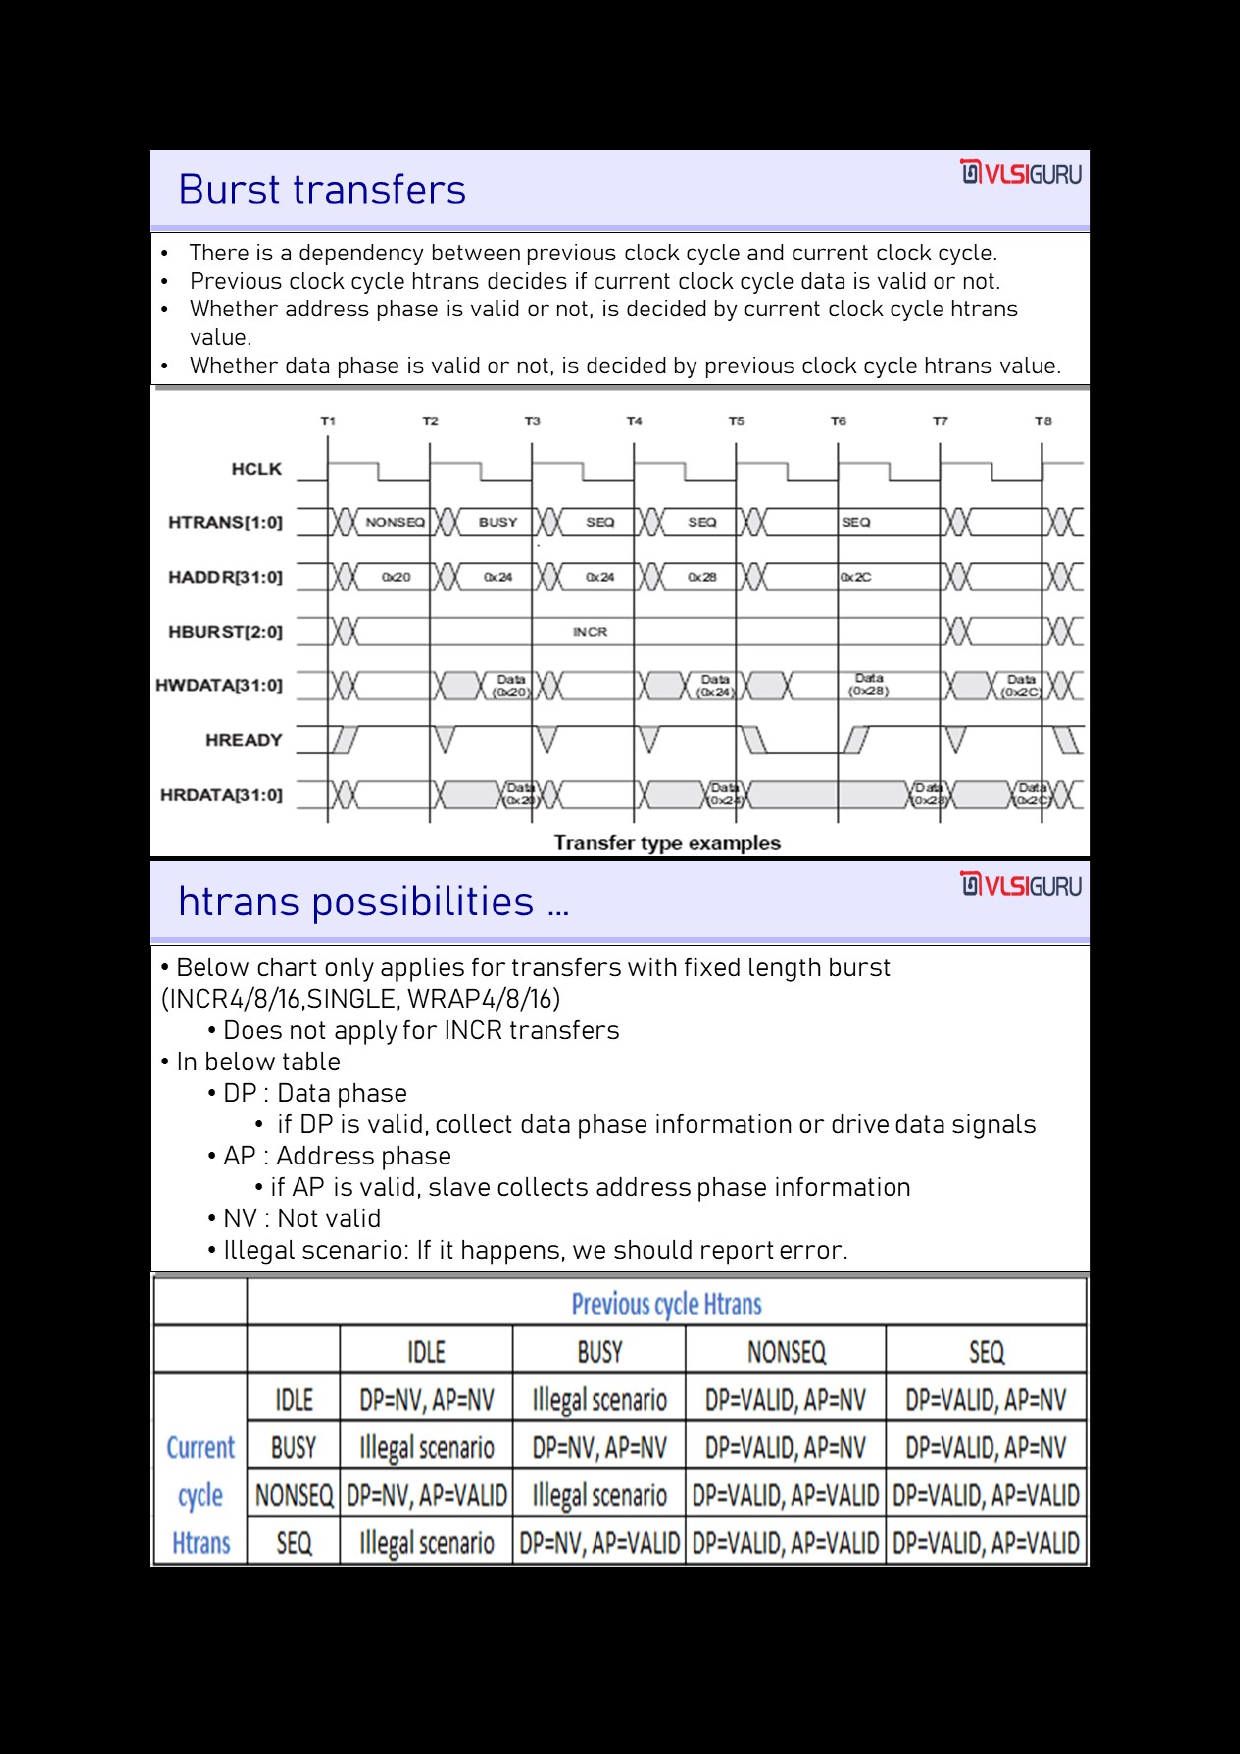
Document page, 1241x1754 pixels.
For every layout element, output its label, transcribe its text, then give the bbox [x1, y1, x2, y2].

picture [150, 150, 1091, 856]
picture [150, 861, 1091, 1567]
